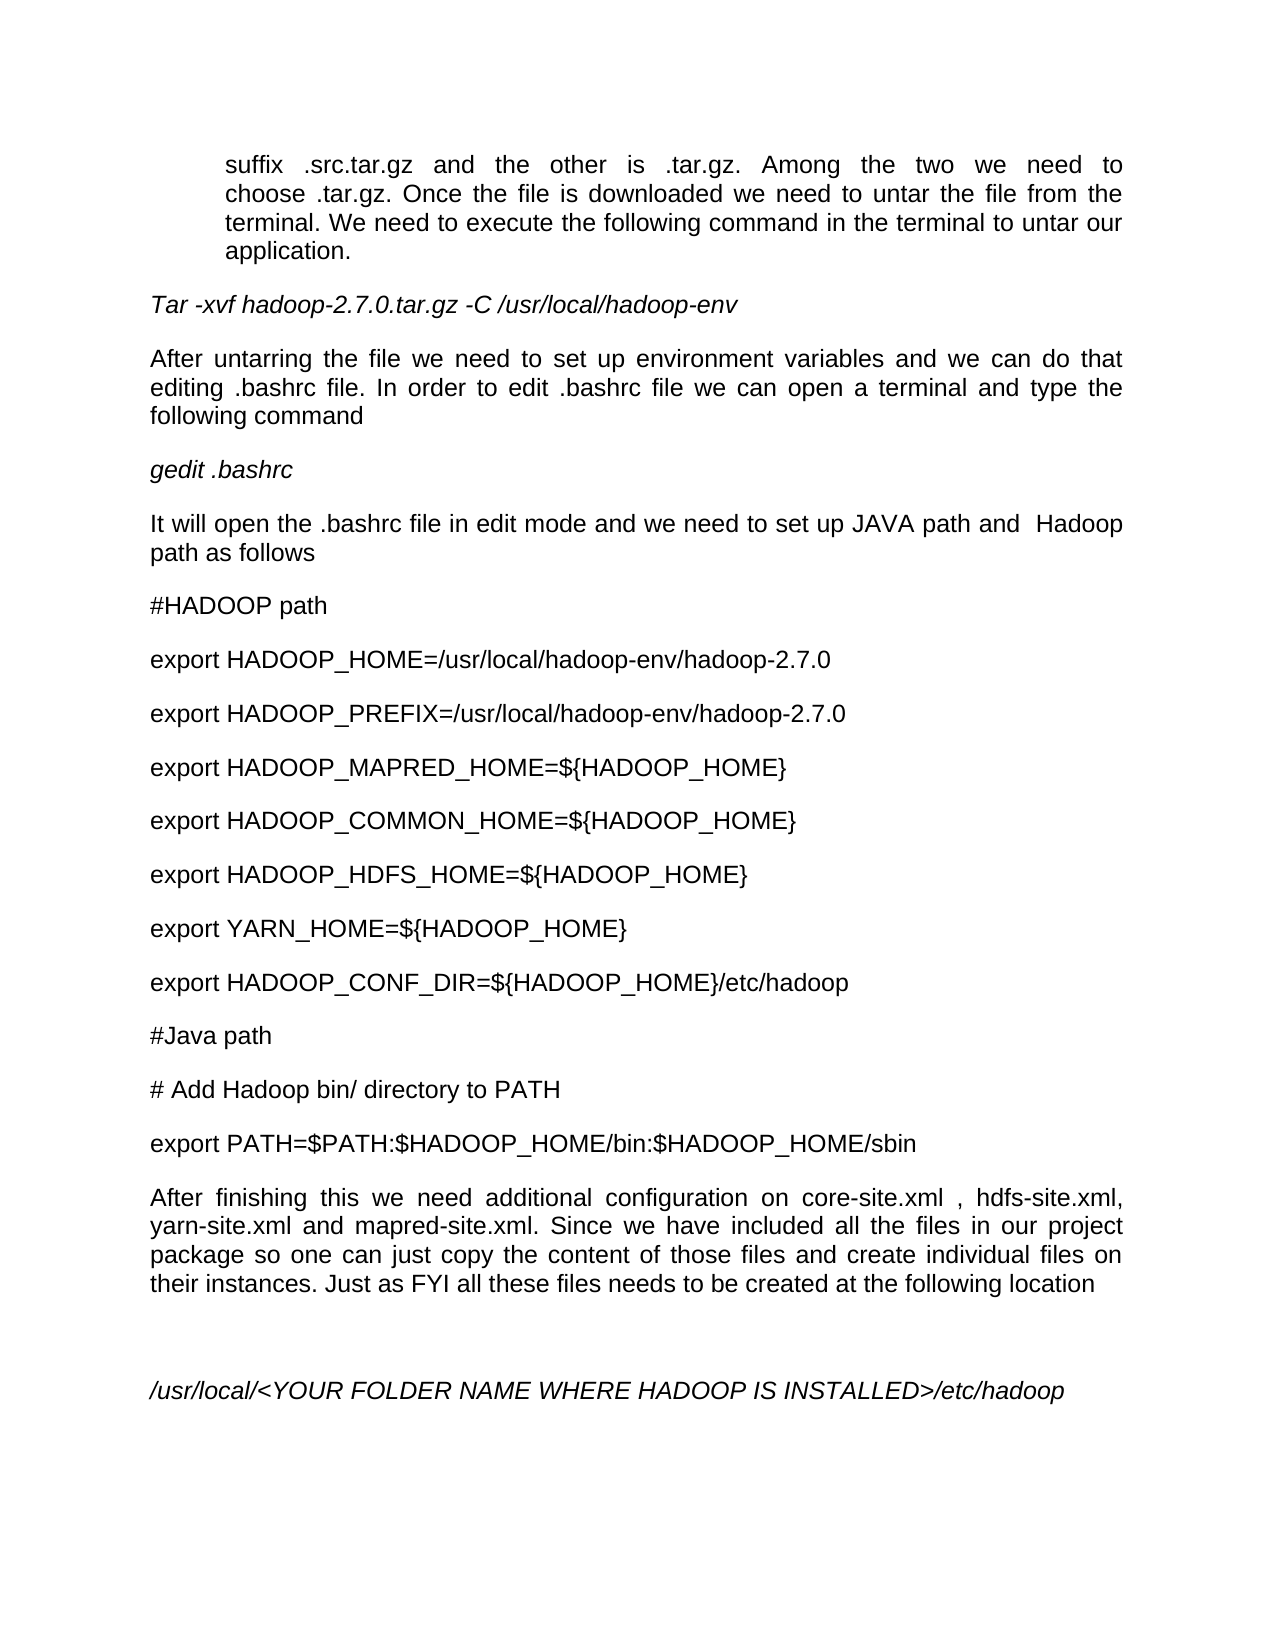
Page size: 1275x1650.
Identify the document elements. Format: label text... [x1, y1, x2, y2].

text export HADOOP_COMMON_HOME=${HADOOP_HOME} [150, 806, 1125, 835]
text export PATH=$PATH:$HADOOP_HOME/bin:$HADOOP_HOME/sbin [150, 1129, 1125, 1157]
text gedit .bashrc [150, 455, 1125, 484]
text It will open the .bashrc file in edit mode and we need to set up JAVA path and Hadoop path as follows [150, 509, 1125, 566]
text After untarring the file we need to set up environment variables and we can do that editing .bashrc file. In order to edit .bashrc file we can open a terminal and type the following command [150, 344, 1125, 430]
text export HADOOP_HOME=/usr/local/hadoop-env/hadoop-2.7.0 [150, 645, 1125, 674]
text export HADOOP_MAPRED_HOME=${HADOOP_HOME} [150, 752, 1125, 781]
text export YARN_HOME=${HADOOP_HOME} [150, 914, 1125, 942]
text #HADOOP path [150, 591, 1125, 620]
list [187, 150, 1125, 265]
text After finishing this we need additional configuration on core-site.xml , hdfs-site.xml, yarn-site.xml and mapred-site.xml. Since we have included all the files in our project package so one can just copy the content of those files and create individual files on their instances. Just as FYI all these files needs to be created at the following location [150, 1182, 1125, 1297]
text #Java path [150, 1021, 1125, 1050]
text # Add Hadoop bin/ directory to PATH [150, 1075, 1125, 1104]
text /usr/local/<YOUR FOLDER NAME WHERE HADOOP IS INSTALLED>/etc/hadoop [150, 1376, 1125, 1405]
text export HADOOP_PREFIX=/usr/local/hadoop-env/hadoop-2.7.0 [150, 699, 1125, 727]
text Tar -xvf hadoop-2.7.0.tar.gz -C /usr/local/hadoop-env [150, 290, 1125, 319]
text export HADOOP_CONF_DIR=${HADOOP_HOME}/etc/hadoop [150, 967, 1125, 996]
text export HADOOP_HDFS_HOME=${HADOOP_HOME} [150, 860, 1125, 889]
